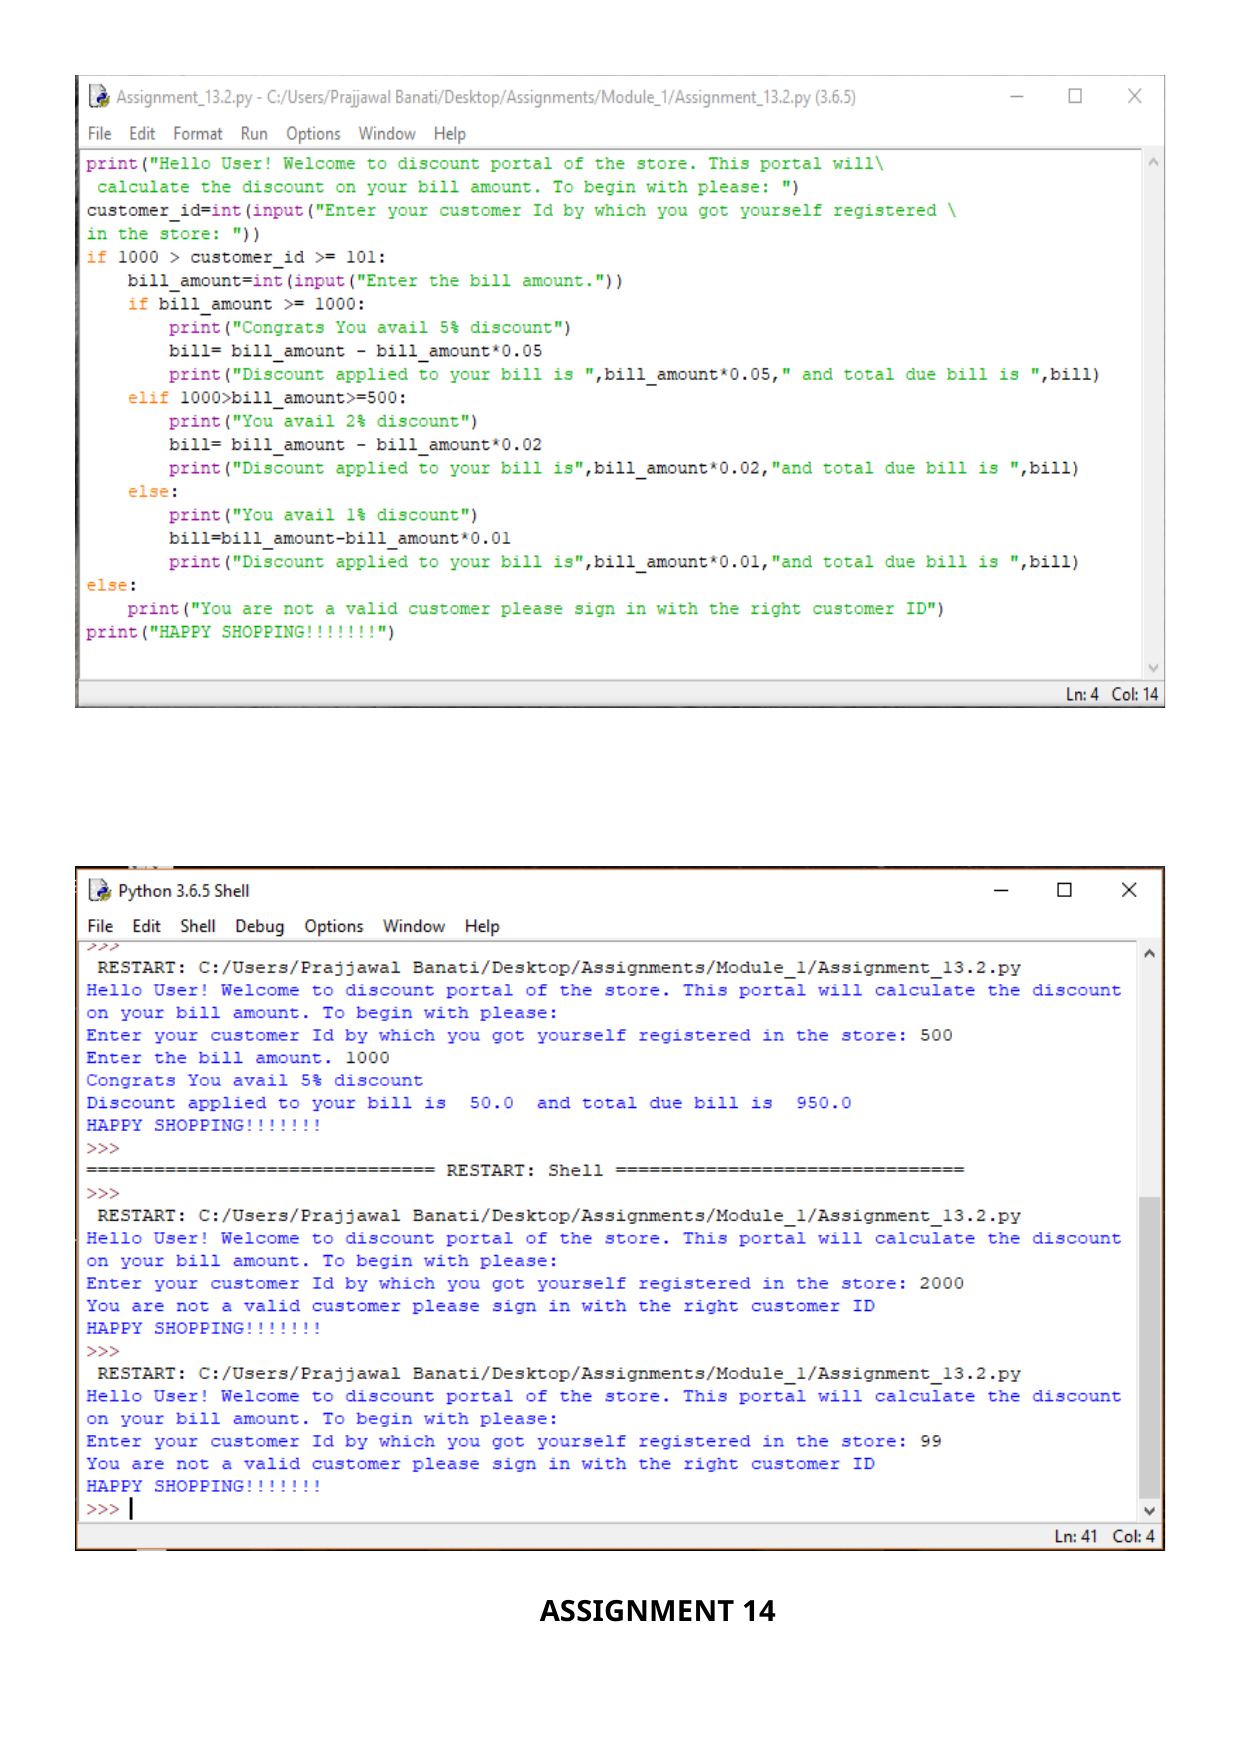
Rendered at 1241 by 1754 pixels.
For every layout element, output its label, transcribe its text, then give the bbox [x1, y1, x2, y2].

list ASSIGNMENT 14 [150, 1590, 1165, 1629]
picture [75, 75, 1166, 708]
picture [75, 866, 1166, 1551]
